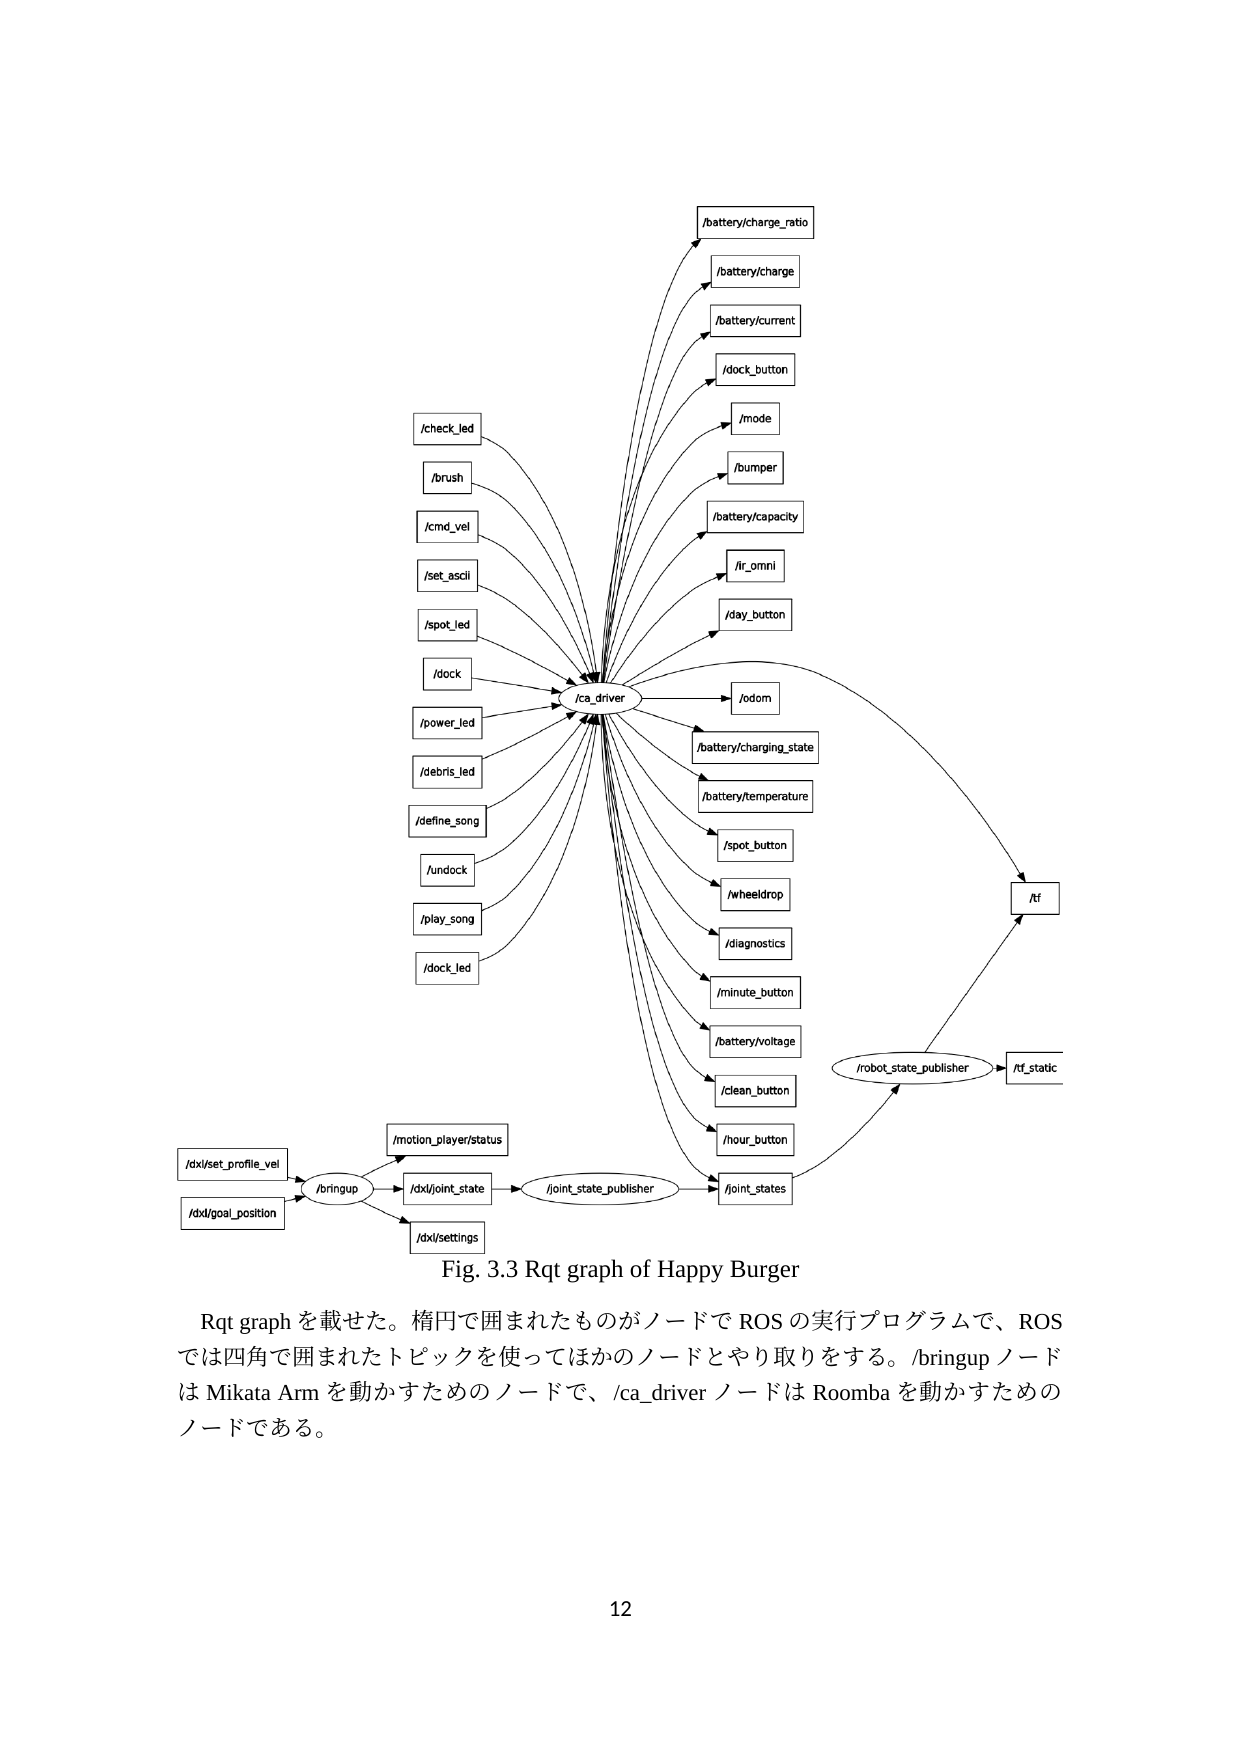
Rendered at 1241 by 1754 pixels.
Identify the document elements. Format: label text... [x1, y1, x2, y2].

picture [177, 206, 1063, 1254]
text Fig. 3.3 Rqt graph of Happy Burger [177, 1254, 1063, 1282]
text Rqt graphを載せた。楕円で囲まれたものがノードでROSの実行プログラムで、ROSでは四角で囲まれたトピックを使ってほかのノードとやり取りをする。/bringupノードはMikata Armを動かすためのノードで、/ca_driverノードはRoombaを動かすためのノードである。 [177, 1303, 1063, 1443]
